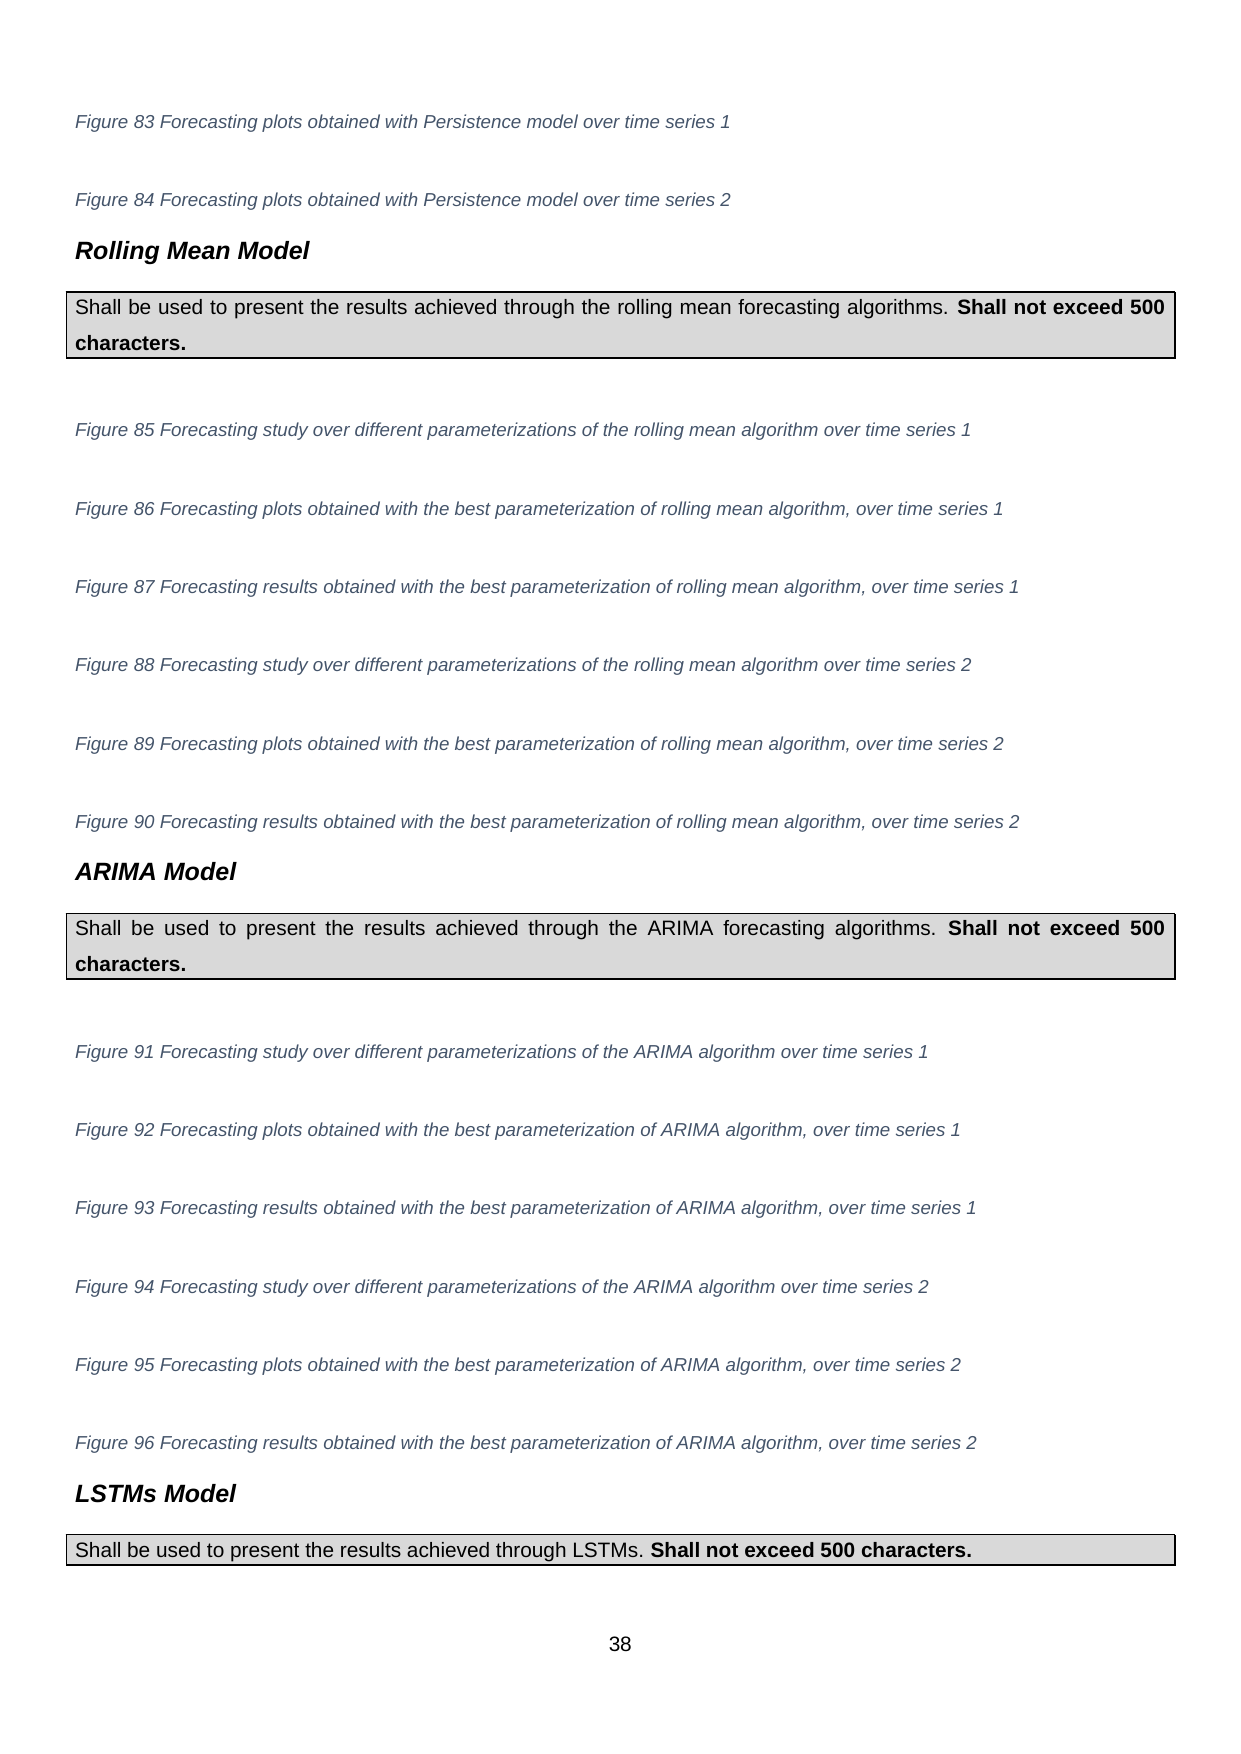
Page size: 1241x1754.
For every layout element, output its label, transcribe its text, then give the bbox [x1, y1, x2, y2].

text Shall be used to present the results achieved through the ARIMA forecasting algorithms. Shall not exceed 500 characters. [67, 914, 1174, 978]
text Figure 88 Forecasting study over different parameterizations of the rolling mean algorithm over time series 2 [75, 654, 1165, 676]
text Figure 84 Forecasting plots obtained with Persistence model over time series 2 [75, 189, 1165, 211]
text Figure 87 Forecasting results obtained with the best parameterization of rolling mean algorithm, over time series 1 [75, 576, 1165, 597]
subtitle LSTMs Model [75, 1479, 1165, 1507]
text Figure 90 Forecasting results obtained with the best parameterization of rolling mean algorithm, over time series 2 [75, 811, 1165, 832]
text Figure 96 Forecasting results obtained with the best parameterization of ARIMA algorithm, over time series 2 [75, 1432, 1165, 1454]
text Figure 86 Forecasting plots obtained with the best parameterization of rolling mean algorithm, over time series 1 [75, 497, 1165, 519]
text Figure 94 Forecasting study over different parameterizations of the ARIMA algorithm over time series 2 [75, 1276, 1165, 1297]
text Figure 85 Forecasting study over different parameterizations of the rolling mean algorithm over time series 1 [75, 419, 1165, 441]
text Figure 93 Forecasting results obtained with the best parameterization of ARIMA algorithm, over time series 1 [75, 1197, 1165, 1219]
text Figure 89 Forecasting plots obtained with the best parameterization of rolling mean algorithm, over time series 2 [75, 732, 1165, 754]
text Shall be used to present the results achieved through LSTMs. Shall not exceed 500 characters. [67, 1535, 1174, 1564]
text Figure 83 Forecasting plots obtained with Persistence model over time series 1 [75, 111, 1165, 132]
subtitle ARIMA Model [75, 857, 1165, 886]
text Shall be used to present the results achieved through the rolling mean forecasting algorithms. Shall not exceed 500 characters. [67, 293, 1174, 357]
subtitle Rolling Mean Model [75, 236, 1165, 264]
text Figure 91 Forecasting study over different parameterizations of the ARIMA algorithm over time series 1 [75, 1041, 1165, 1062]
text Figure 95 Forecasting plots obtained with the best parameterization of ARIMA algorithm, over time series 2 [75, 1354, 1165, 1375]
text Figure 92 Forecasting plots obtained with the best parameterization of ARIMA algorithm, over time series 1 [75, 1119, 1165, 1140]
